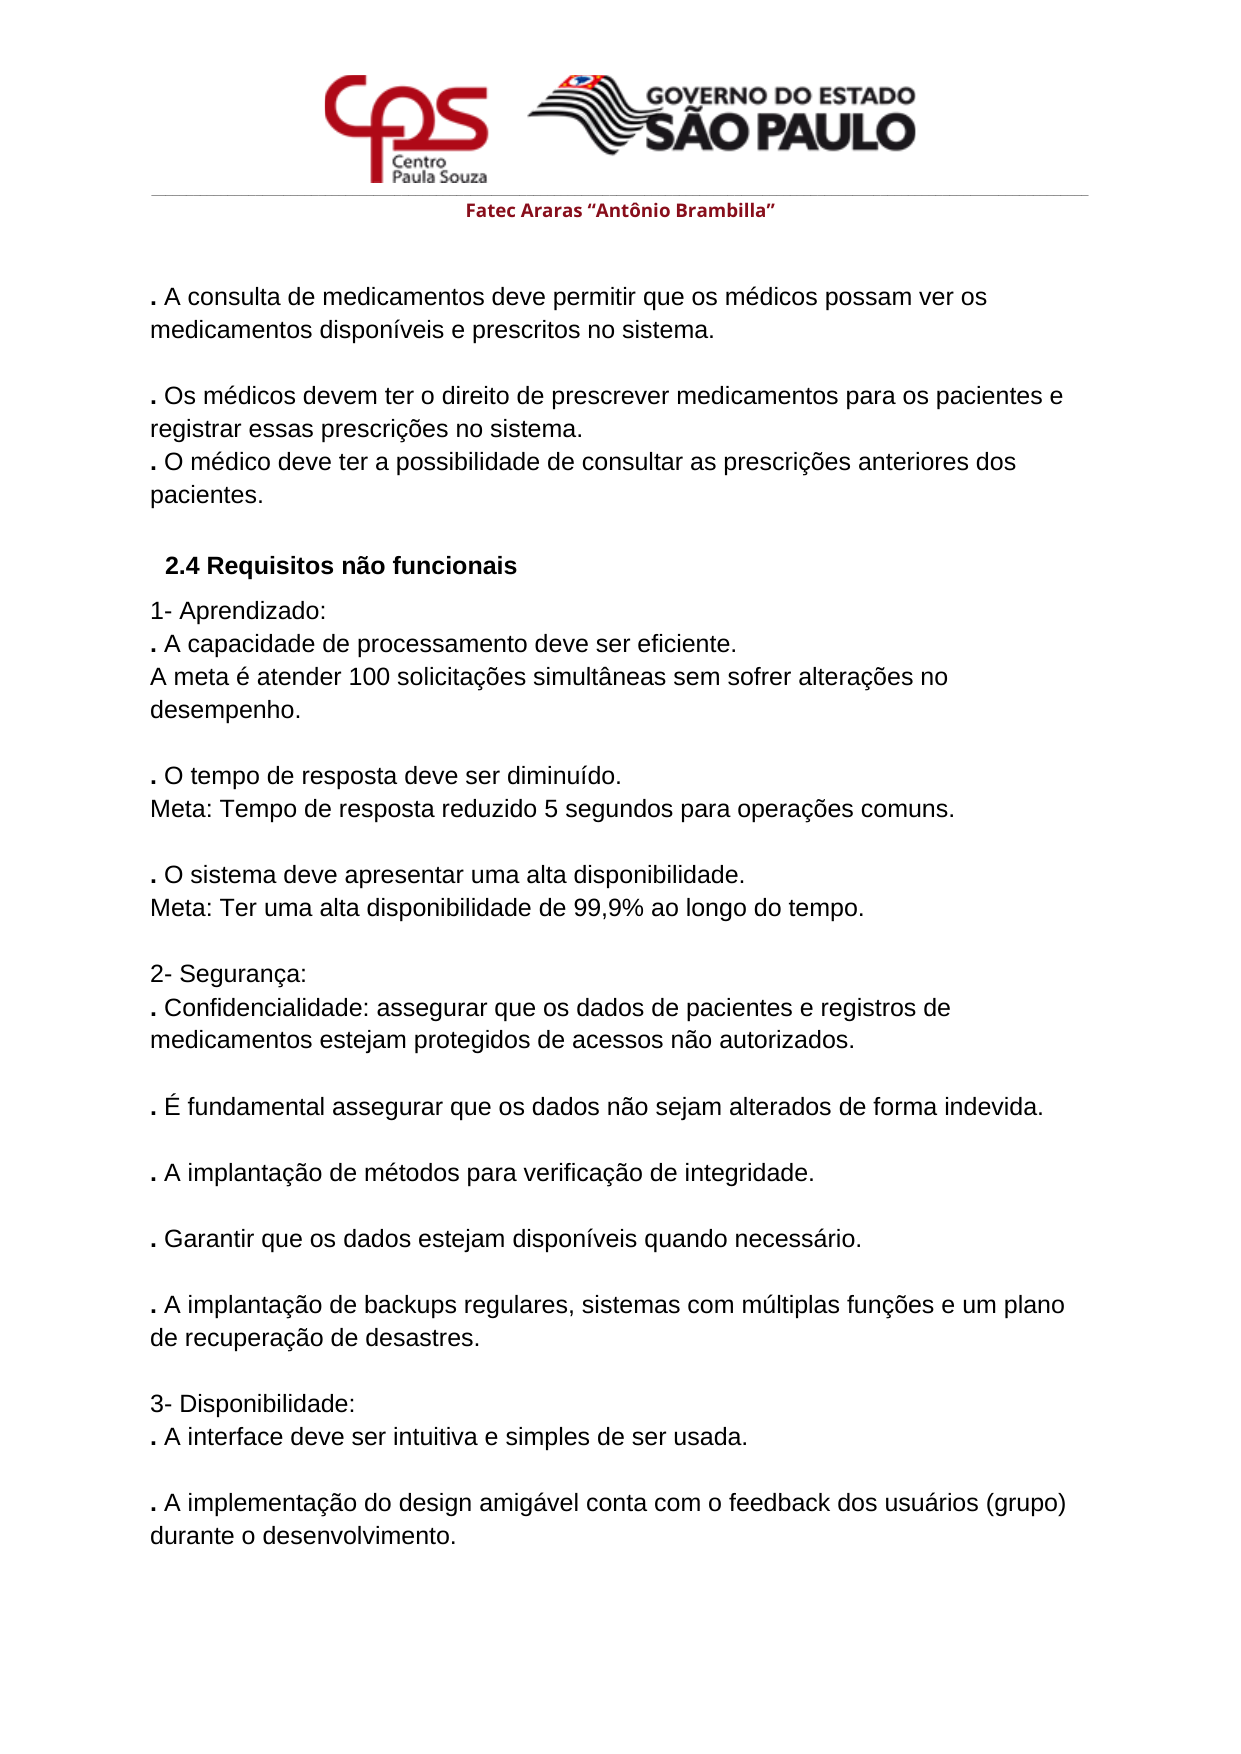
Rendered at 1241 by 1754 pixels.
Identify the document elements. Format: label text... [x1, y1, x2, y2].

subtitle 2.4 Requisitos não funcionais [165, 551, 1090, 579]
text 2- Segurança: [150, 959, 1090, 988]
text A meta é atender 100 solicitações simultâneas sem sofrer alterações no desempenho. [150, 662, 1090, 724]
text . A capacidade de processamento deve ser eficiente. [150, 629, 1090, 658]
text . A implementação do design amigável conta com o feedback dos usuários (grupo) durante o desenvolvimento. [150, 1488, 1090, 1549]
text . Os médicos devem ter o direito de prescrever medicamentos para os pacientes e registrar essas prescrições no sistema. [150, 381, 1090, 443]
text 3- Disponibilidade: [150, 1389, 1090, 1417]
text . Confidencialidade: assegurar que os dados de pacientes e registros de medicamentos estejam protegidos de acessos não autorizados. [150, 992, 1090, 1054]
text . O sistema deve apresentar uma alta disponibilidade. [150, 860, 1090, 889]
text 1- Aprendizado: [150, 596, 1090, 625]
picture [324, 75, 916, 183]
text Meta: Ter uma alta disponibilidade de 99,9% ao longo do tempo. [150, 893, 1090, 922]
text . Garantir que os dados estejam disponíveis quando necessário. [150, 1224, 1090, 1252]
text . A implantação de backups regulares, sistemas com múltiplas funções e um plano de recuperação de desastres. [150, 1290, 1090, 1351]
text . O tempo de resposta deve ser diminuído. [150, 761, 1090, 790]
text . O médico deve ter a possibilidade de consultar as prescrições anteriores dos pacientes. [150, 447, 1090, 509]
text . É fundamental assegurar que os dados não sejam alterados de forma indevida. [150, 1092, 1090, 1120]
text . A implantação de métodos para verificação de integridade. [150, 1158, 1090, 1186]
text Meta: Tempo de resposta reduzido 5 segundos para operações comuns. [150, 794, 1090, 823]
text . A interface deve ser intuitiva e simples de ser usada. [150, 1422, 1090, 1451]
text . A consulta de medicamentos deve permitir que os médicos possam ver os medicamentos disponíveis e prescritos no sistema. [150, 282, 1090, 344]
